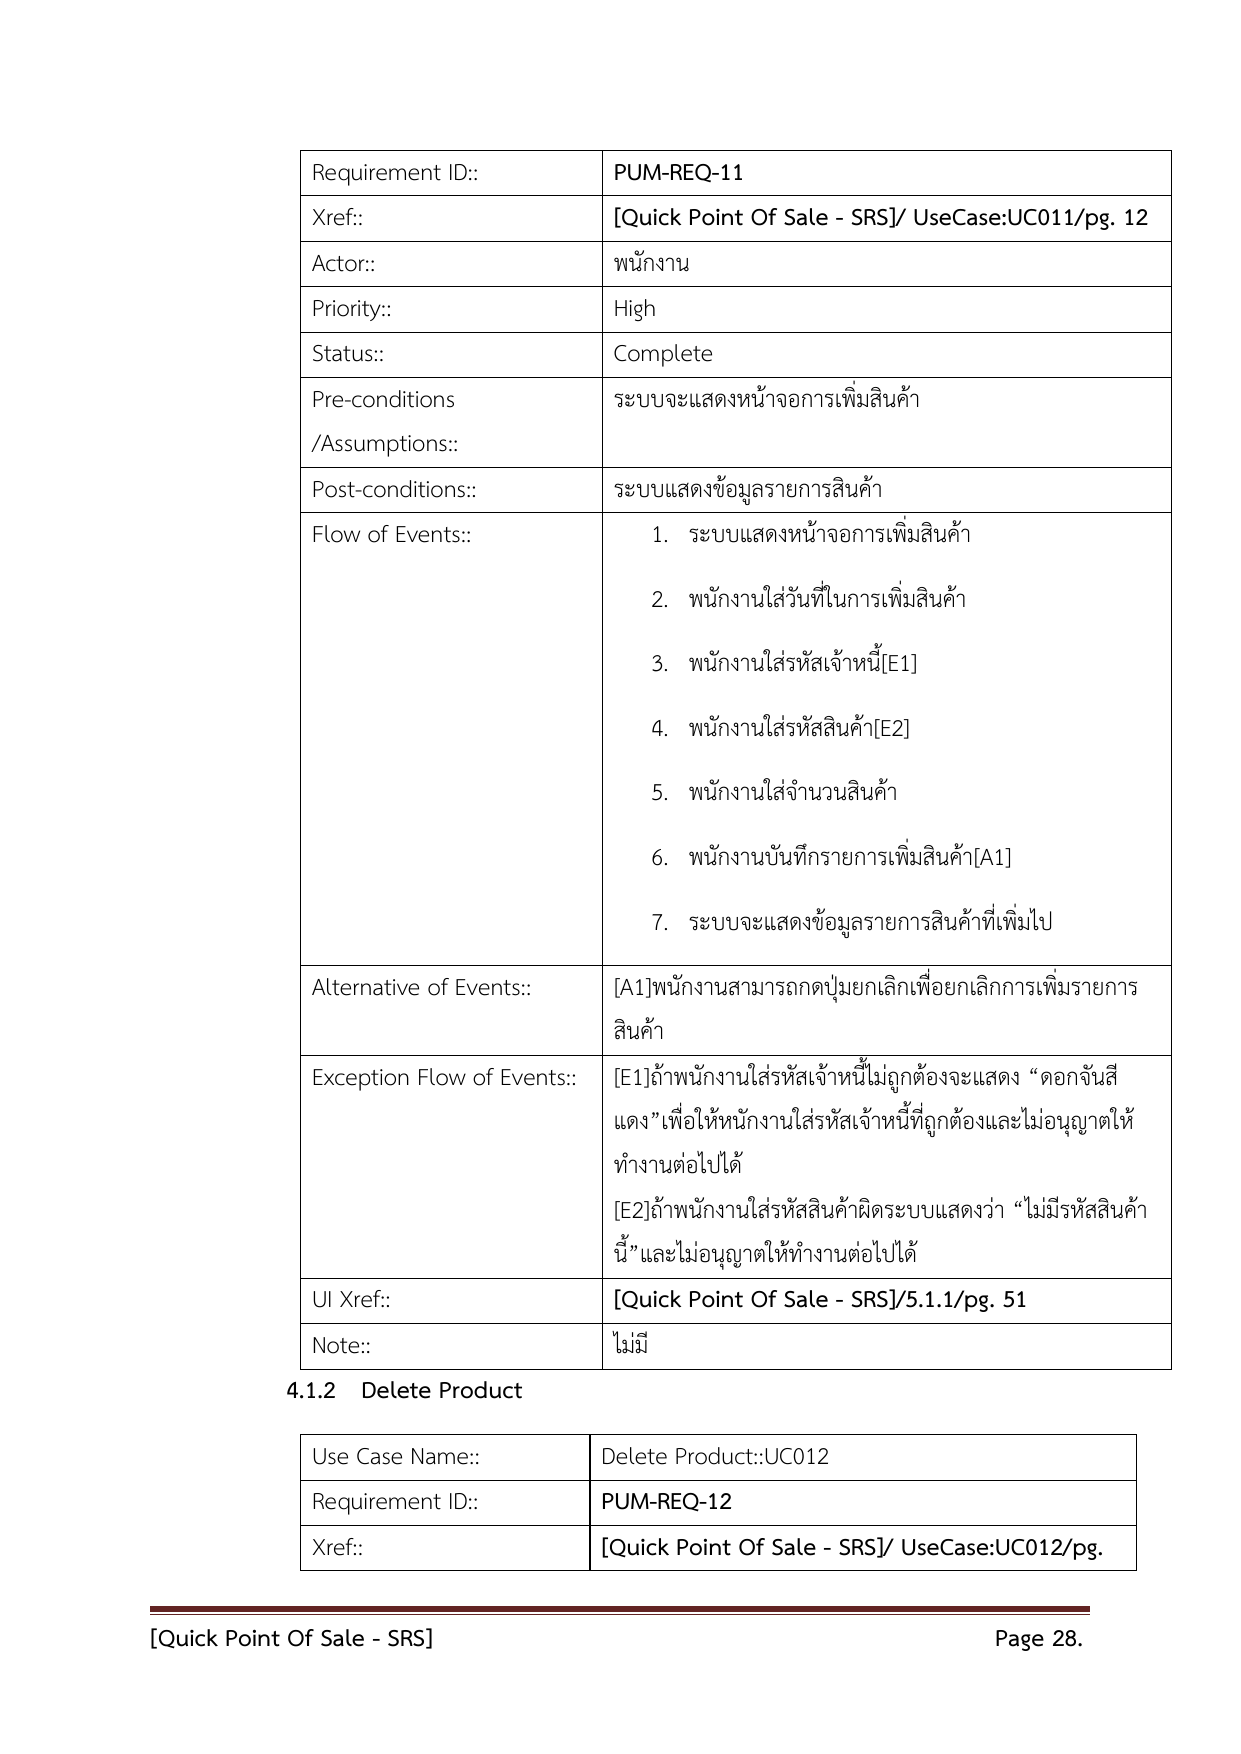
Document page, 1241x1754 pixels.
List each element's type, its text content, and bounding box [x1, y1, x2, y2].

table_cell Requirement ID:: [301, 151, 602, 195]
table_cell ไม่มี [603, 1324, 1171, 1368]
table_header Delete Product::UC012 [591, 1435, 1136, 1479]
table_cell PUM-REQ-12 [591, 1481, 1136, 1525]
table_cell Exception Flow of Events:: [301, 1056, 602, 1278]
table_cell Actor:: [301, 242, 602, 286]
table_cell [Quick Point Of Sale - SRS]/ UseCase:UC011/pg. 12 [603, 196, 1171, 241]
table_header Use Case Name:: [301, 1435, 589, 1479]
list Delete Product [286, 1369, 1090, 1414]
table_cell UI Xref:: [301, 1279, 602, 1323]
table_cell Xref:: [301, 196, 602, 241]
table_cell Xref:: [301, 1526, 589, 1570]
table_cell ระบบแสดงข้อมูลรายการสินค้า [603, 468, 1171, 512]
table_cell Status:: [301, 333, 602, 377]
table_cell ระบบแสดงหน้าจอการเพิ่มสินค้า พนักงานใส่วันที่ในการเพิ่มสินค้า พนักงานใส่รหัสเจ้าหนี้[E1] พนักงานใส่รหัสสินค้า[E2] พนักงานใส่จำนวนสินค้า พนักงานบันทึกรายการเพิ่มสินค้า[A1] ระบบจะแสดงข้อมูลรายการสินค้าที่เพิ่มไป [603, 513, 1171, 965]
table_cell [E1]ถ้าพนักงานใส่รหัสเจ้าหนี้ไม่ถูกต้องจะแสดง “ดอกจันสีแดง”เพื่อให้หนักงานใส่รหัสเจ้าหนี้ที่ถูกต้องและไม่อนุญาตให้ทำงานต่อไปได้ [E2]ถ้าพนักงานใส่รหัสสินค้าผิดระบบแสดงว่า “ไม่มีรหัสสินค้านี้”และไม่อนุญาตให้ทำงานต่อไปได้ [603, 1056, 1171, 1278]
table_cell Pre-conditions /Assumptions:: [301, 378, 602, 467]
table_cell [A1]พนักงานสามารถกดปุ่มยกเลิกเพื่อยกเลิกการเพิ่มรายการสินค้า [603, 966, 1171, 1055]
table_cell Flow of Events:: [301, 513, 602, 965]
table_cell Priority:: [301, 287, 602, 332]
table_cell PUM-REQ-11 [603, 151, 1171, 195]
table_cell พนักงาน [603, 242, 1171, 286]
table_cell ระบบจะแสดงหน้าจอการเพิ่มสินค้า [603, 378, 1171, 467]
table_cell Complete [603, 333, 1171, 377]
table_cell Alternative of Events:: [301, 966, 602, 1055]
table_cell Requirement ID:: [301, 1481, 589, 1525]
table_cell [591, 1526, 1136, 1570]
table_cell Post-conditions:: [301, 468, 602, 512]
table_cell High [603, 287, 1171, 332]
table_cell [Quick Point Of Sale - SRS]/5.1.1/pg. 51 [603, 1279, 1171, 1323]
table_cell Note:: [301, 1324, 602, 1368]
